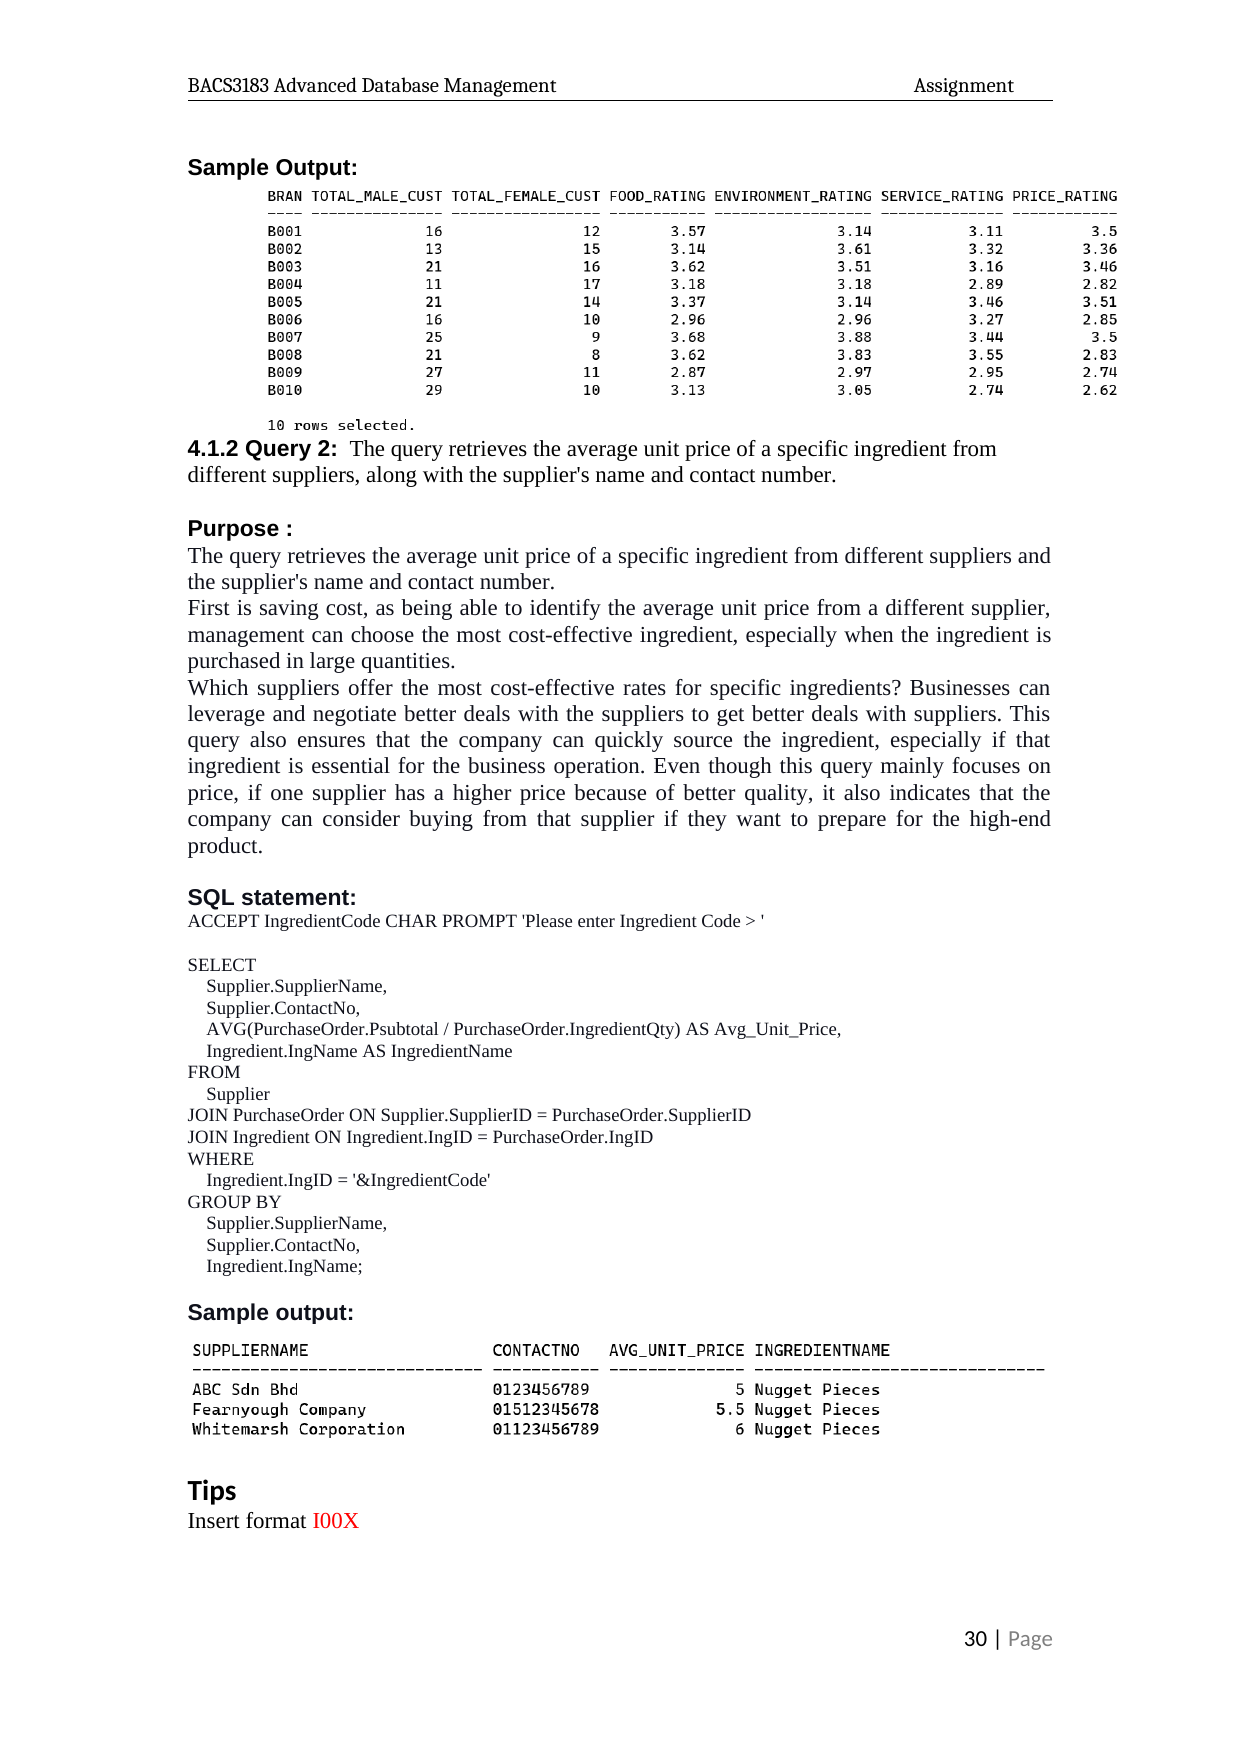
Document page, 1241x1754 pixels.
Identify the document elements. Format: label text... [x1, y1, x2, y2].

picture [262, 180, 1128, 435]
text Insert format I00X [187, 1507, 1053, 1533]
text Supplier.ContactNo, [187, 1234, 1053, 1255]
text Tips [187, 1472, 1053, 1507]
text Purpose : [187, 515, 1053, 542]
text The query retrieves the average unit price of a specific ingredient from different suppliers and the supplier's name and contact number. [187, 542, 1053, 594]
text Supplier.SupplierName, [187, 975, 1053, 997]
text Ingredient.IngName; [187, 1255, 1053, 1277]
text SELECT [187, 953, 1053, 975]
picture [187, 1324, 1053, 1444]
text Ingredient.IngName AS IngredientName [187, 1040, 1053, 1061]
text Sample Output: [187, 154, 1053, 180]
text Supplier.SupplierName, [187, 1212, 1053, 1234]
text FROM [187, 1061, 1053, 1083]
text 4.1.2 Query 2: The query retrieves the average unit price of a specific ingredient from different suppliers, along with the supplier's name and contact number. [187, 434, 1053, 487]
text Which suppliers offer the most cost-effective rates for specific ingredients? Businesses can leverage and negotiate better deals with the suppliers to get better deals with suppliers. This query also ensures that the company can quickly source the ingredient, especially if that ingredient is essential for the business operation. Even though this query mainly focuses on price, if one supplier has a higher price because of better quality, it also indicates that the company can consider buying from that supplier if they want to prepare for the high-end product. [187, 673, 1053, 858]
text First is saving cost, as being able to identify the average unit price from a different supplier, management can choose the most cost-effective ingredient, especially when the ingredient is purchased in large quantities. [187, 594, 1053, 673]
text Ingredient.IngID = '&IngredientCode' [187, 1169, 1053, 1191]
text SQL statement: [187, 884, 1053, 910]
text JOIN Ingredient ON Ingredient.IngID = PurchaseOrder.IngID [187, 1126, 1053, 1147]
text WHERE [187, 1147, 1053, 1169]
text GROUP BY [187, 1191, 1053, 1212]
text Supplier.ContactNo, [187, 997, 1053, 1018]
text ACCEPT IngredientCode CHAR PROMPT 'Please enter Ingredient Code > ' [187, 910, 1053, 932]
text JOIN PurchaseOrder ON Supplier.SupplierID = PurchaseOrder.SupplierID [187, 1104, 1053, 1126]
text Supplier [187, 1083, 1053, 1104]
text Sample output: [187, 1298, 1053, 1324]
text AVG(PurchaseOrder.Psubtotal / PurchaseOrder.IngredientQty) AS Avg_Unit_Price, [187, 1018, 1053, 1040]
